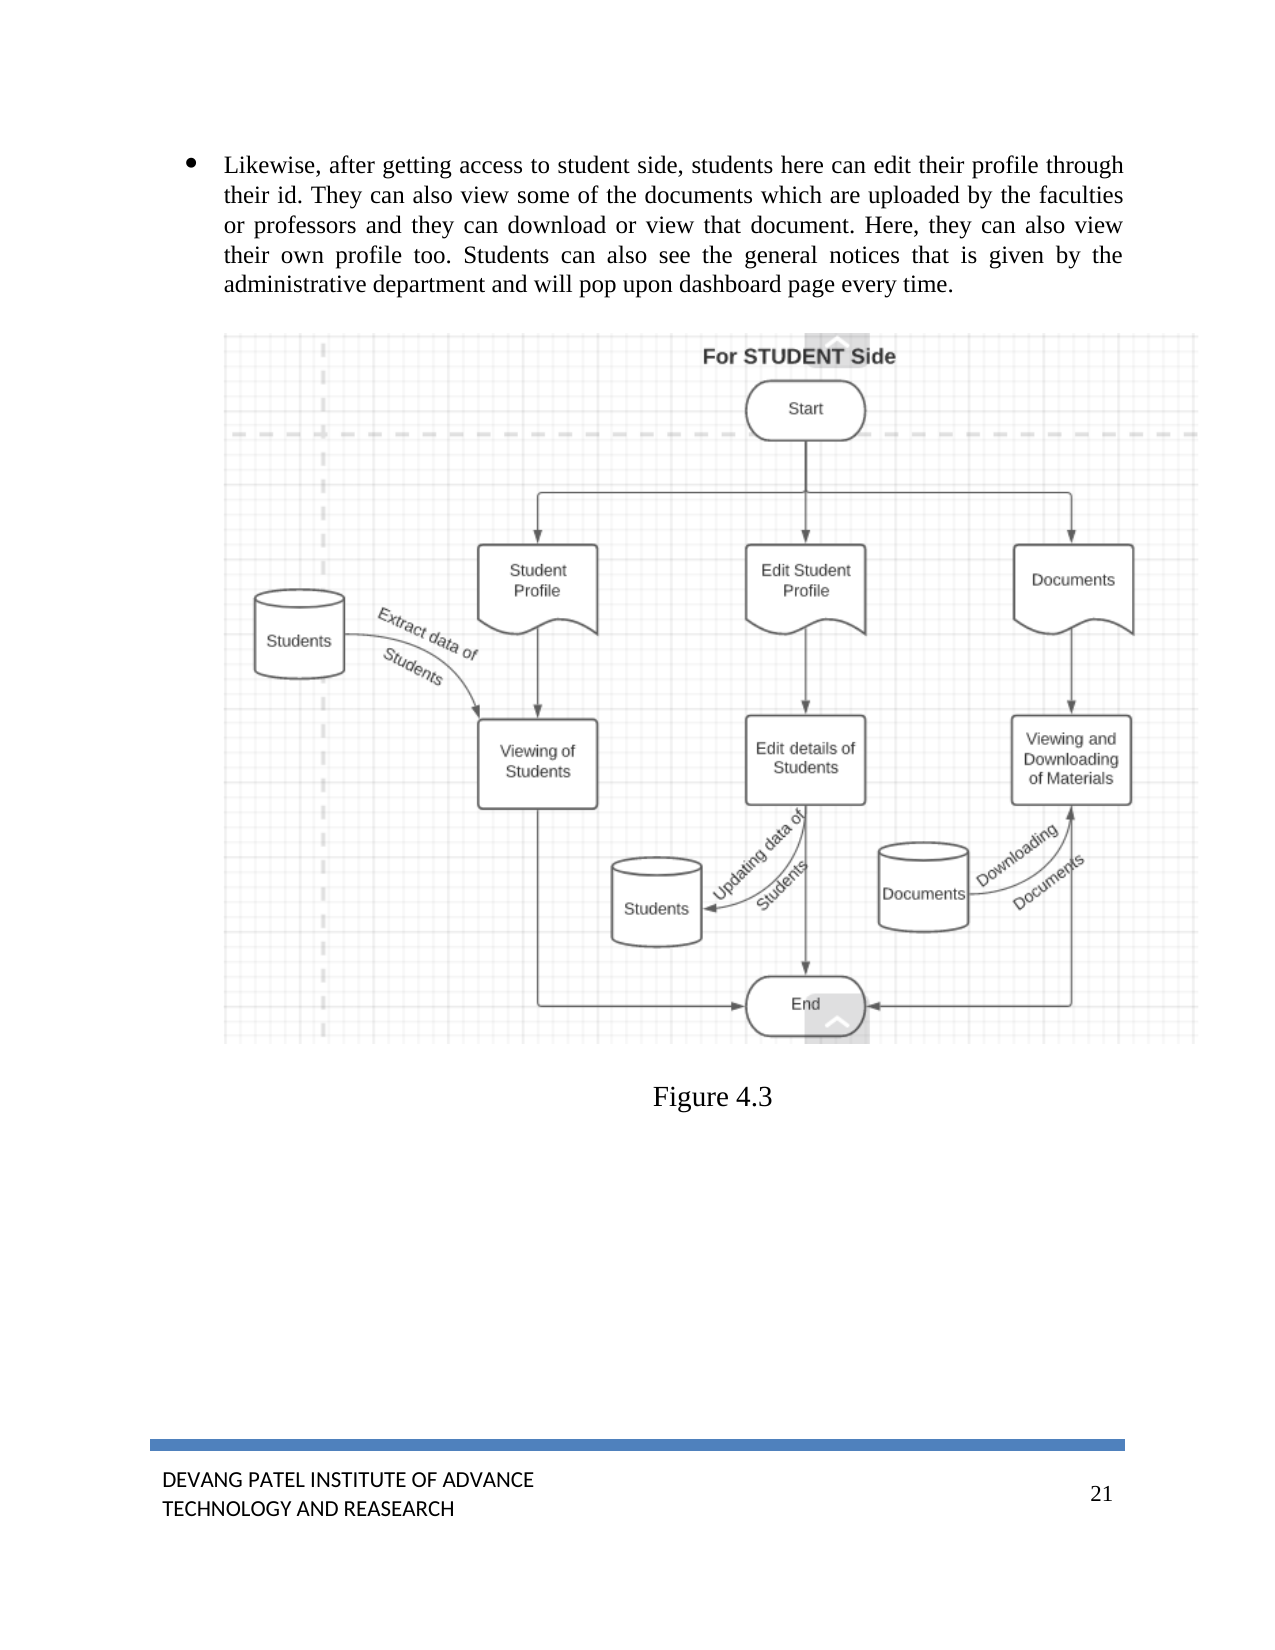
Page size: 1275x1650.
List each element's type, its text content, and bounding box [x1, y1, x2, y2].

text Figure 4.3 [300, 1079, 1125, 1112]
list Likewise, after getting access to student side, students here can edit their profile through their id. They can also view some of the documents which are uploaded by the faculties or professors and they can download or view that document. Here, they can also view their own profile too. Students can also see the general notices that is given by the administrative department and will pop upon dashboard page every time. [186, 150, 1125, 298]
picture [223, 333, 1199, 1044]
